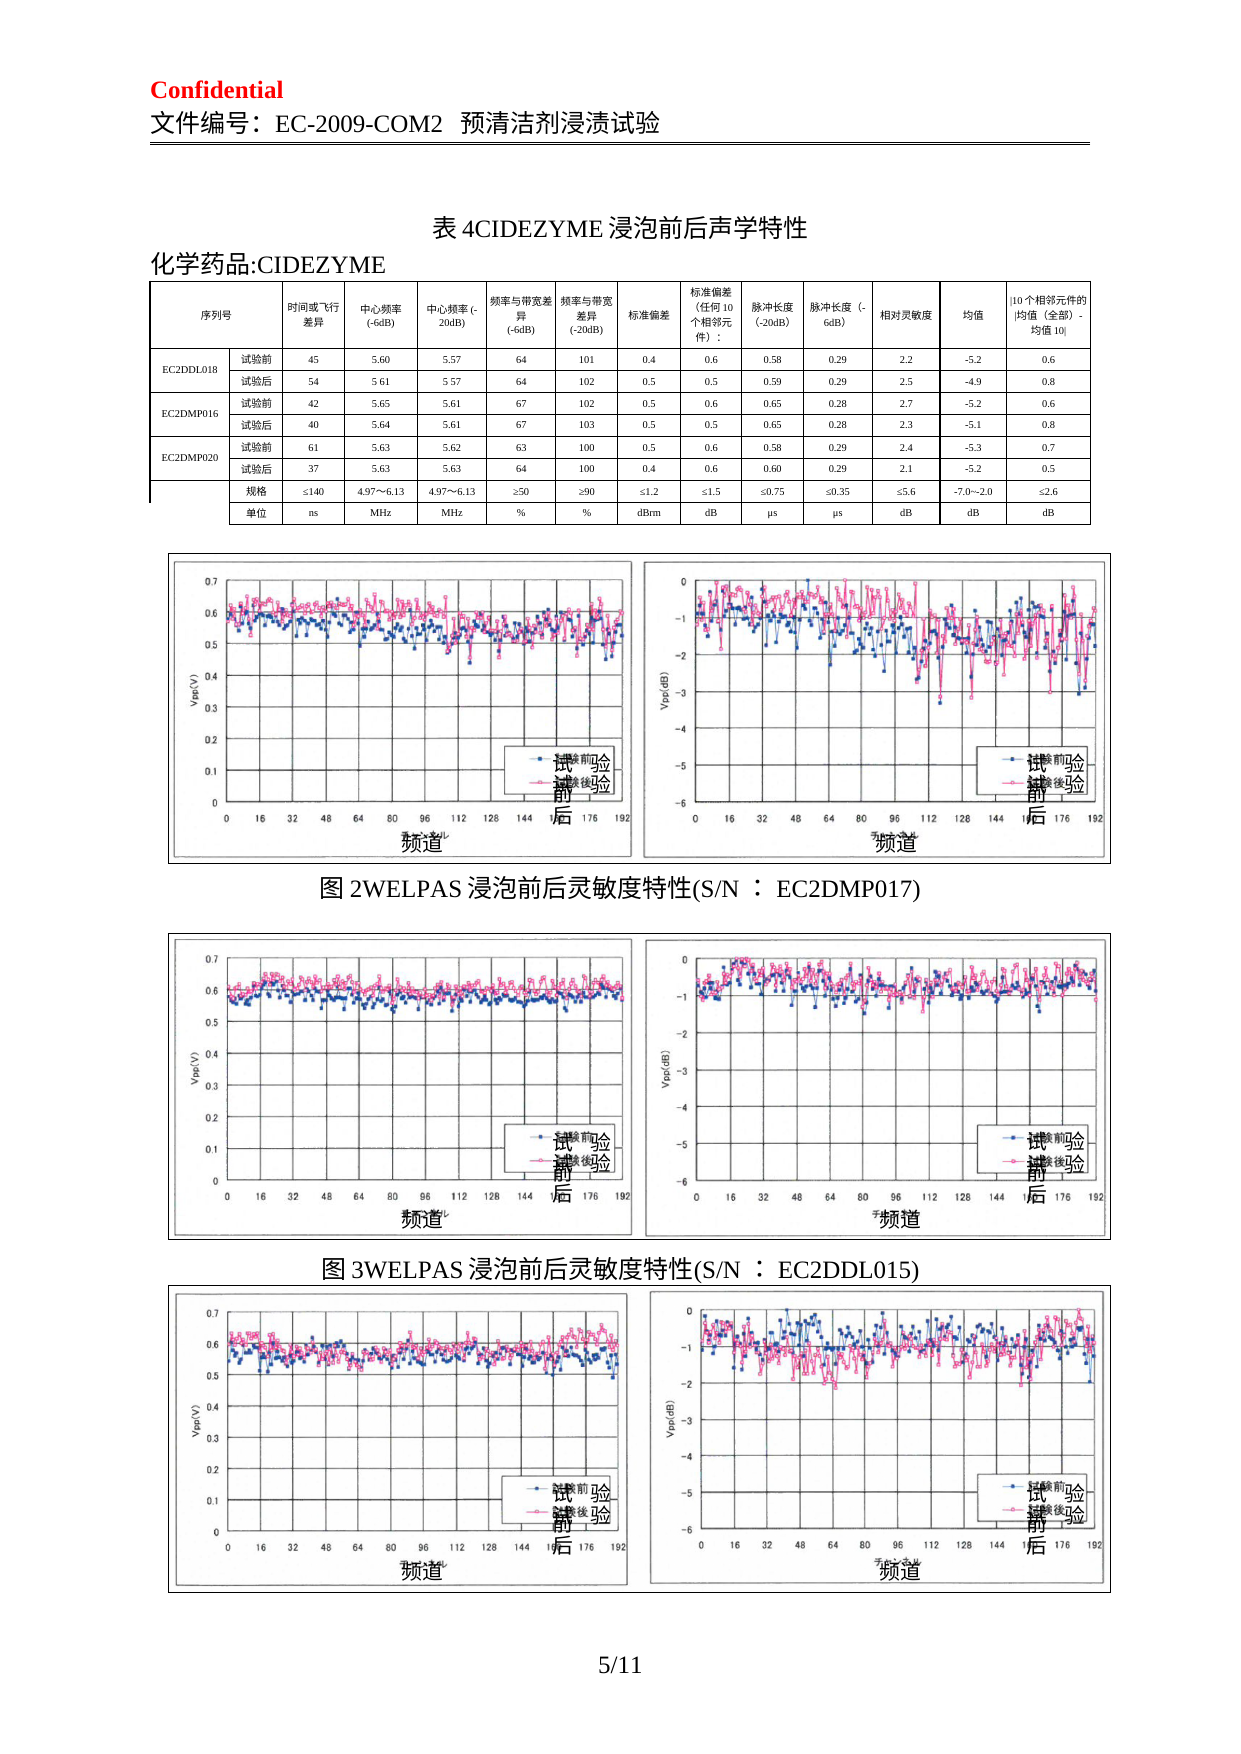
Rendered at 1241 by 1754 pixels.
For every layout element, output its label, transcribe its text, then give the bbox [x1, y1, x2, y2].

table_cell 规格 [230, 481, 282, 502]
table_cell 5.61 [418, 393, 486, 414]
table_cell 4.97〜6.13 [345, 481, 417, 502]
table_cell 0.4 [618, 349, 680, 370]
table_cell 5.63 [418, 459, 486, 480]
table_cell 5.61 [418, 415, 486, 436]
table_cell μs [742, 503, 803, 524]
table_cell MHz [418, 503, 486, 524]
table_cell ≥50 [487, 481, 555, 502]
table_cell dB [1007, 503, 1090, 524]
table_cell 试验前 [230, 349, 282, 370]
table_cell 0.29 [804, 349, 872, 370]
table_cell 2.3 [873, 415, 939, 436]
table_cell 0.8 [1007, 415, 1090, 436]
table_cell 0.7 [1007, 437, 1090, 458]
table_cell 0.65 [742, 415, 803, 436]
table_cell 0.6 [681, 349, 741, 370]
table_cell 0.29 [804, 371, 872, 392]
table_header 时间或飞行差异 [283, 282, 344, 348]
text 表4CIDEZYME浸泡前后声学特性 [150, 208, 1090, 244]
table_cell ≤140 [283, 481, 344, 502]
table_cell EC2DMP016 [151, 393, 229, 436]
table_cell 63 [487, 437, 555, 458]
table_cell 5.64 [345, 415, 417, 436]
table_cell 4.97〜6.13 [418, 481, 486, 502]
table_cell ≤0.75 [742, 481, 803, 502]
table_header 中心频率 (-20dB) [418, 282, 486, 348]
table_cell dB [941, 503, 1006, 524]
table_cell -5.3 [941, 437, 1006, 458]
table_cell 0.5 [618, 437, 680, 458]
table_cell 0.6 [1007, 393, 1090, 414]
table_cell 101 [556, 349, 617, 370]
table_cell 试验后 [230, 459, 282, 480]
table_cell 54 [283, 371, 344, 392]
table_cell 37 [283, 459, 344, 480]
table_cell 0.5 [618, 393, 680, 414]
table_cell ≤1.5 [681, 481, 741, 502]
table_cell 64 [487, 371, 555, 392]
table_cell 0.5 [618, 371, 680, 392]
table_cell ≤2.6 [1007, 481, 1090, 502]
table_cell 0.6 [1007, 349, 1090, 370]
table_header 中心频率 (-6dB) [345, 282, 417, 348]
table_cell 5.57 [418, 349, 486, 370]
table_cell % [556, 503, 617, 524]
table_cell 0.28 [804, 415, 872, 436]
table_cell [150, 481, 229, 524]
table_cell 0.5 [1007, 459, 1090, 480]
table_cell % [487, 503, 555, 524]
table_cell -5.2 [941, 349, 1006, 370]
table_cell 0.4 [618, 459, 680, 480]
table_cell dB [873, 503, 939, 524]
text 图2WELPAS浸泡前后灵敏度特性(S/N ： EC2DMP017) [150, 869, 1090, 905]
table_cell 5.65 [345, 393, 417, 414]
table_cell 0.29 [804, 437, 872, 458]
table_header 序列号 [151, 282, 282, 348]
table_cell 0.8 [1007, 371, 1090, 392]
table_header 相对灵敏度 [873, 282, 939, 348]
table_cell ≤1.2 [618, 481, 680, 502]
table_cell 67 [487, 393, 555, 414]
table_header 均值 [941, 282, 1006, 348]
table_cell -4.9 [941, 371, 1006, 392]
table_header 频率与带宽差异 (-20dB) [556, 282, 617, 348]
table_cell 100 [556, 459, 617, 480]
table_cell 5.63 [345, 437, 417, 458]
table_header 频率与带宽差异 (-6dB) [487, 282, 555, 348]
table_cell 64 [487, 459, 555, 480]
table_header 脉冲长度（-6dB） [804, 282, 872, 348]
table_cell 0.65 [742, 393, 803, 414]
table_cell -5.2 [941, 459, 1006, 480]
table_cell 试验前 [230, 393, 282, 414]
table_cell 67 [487, 415, 555, 436]
table_cell 64 [487, 349, 555, 370]
table_cell 0.58 [742, 437, 803, 458]
picture [169, 934, 1110, 1239]
table_cell 100 [556, 437, 617, 458]
table_cell 42 [283, 393, 344, 414]
table_cell 0.28 [804, 393, 872, 414]
table_cell ≥90 [556, 481, 617, 502]
table_cell -7.0~-2.0 [941, 481, 1006, 502]
table_cell ns [283, 503, 344, 524]
table_cell MHz [345, 503, 417, 524]
table_cell 40 [283, 415, 344, 436]
table_cell 单位 [230, 503, 282, 524]
table_cell ≤5.6 [873, 481, 939, 502]
table_header 标准偏差 [618, 282, 680, 348]
table_cell 0.58 [742, 349, 803, 370]
table_cell -5.2 [941, 393, 1006, 414]
table_cell 2.4 [873, 437, 939, 458]
table_cell 5 61 [345, 371, 417, 392]
picture [169, 1286, 1110, 1592]
table_cell 5 57 [418, 371, 486, 392]
table_cell 5.60 [345, 349, 417, 370]
table_header 脉冲长度（-20dB） [742, 282, 803, 348]
table_cell 2.1 [873, 459, 939, 480]
table_header |10个相邻元件的|均值（全部）-均值10| [1007, 282, 1090, 348]
table_cell 102 [556, 371, 617, 392]
table_cell 0.5 [681, 371, 741, 392]
table_cell dB [681, 503, 741, 524]
table_cell 0.6 [681, 393, 741, 414]
text 化学药品:CIDEZYME [150, 244, 1090, 281]
table_cell 102 [556, 393, 617, 414]
table_cell 45 [283, 349, 344, 370]
table_cell 试验后 [230, 371, 282, 392]
table_cell 2.5 [873, 371, 939, 392]
table_cell EC2DMP020 [151, 437, 229, 480]
picture [169, 554, 1110, 863]
table_cell 0.29 [804, 459, 872, 480]
table_cell 2.2 [873, 349, 939, 370]
table_cell 61 [283, 437, 344, 458]
table_cell 0.6 [681, 459, 741, 480]
table_cell 0.59 [742, 371, 803, 392]
table_cell 0.5 [681, 415, 741, 436]
table_cell ≤0.35 [804, 481, 872, 502]
table_cell 0.5 [618, 415, 680, 436]
table_cell 103 [556, 415, 617, 436]
table_cell EC2DDL018 [151, 349, 229, 392]
table_cell 5.63 [345, 459, 417, 480]
table_cell 0.6 [681, 437, 741, 458]
table_header 标准偏差（任何10个相邻元件）： [681, 282, 741, 348]
table_cell μs [804, 503, 872, 524]
table_cell 0.60 [742, 459, 803, 480]
table_cell -5.1 [941, 415, 1006, 436]
table_cell 试验前 [230, 437, 282, 458]
table_cell 试验后 [230, 415, 282, 436]
table_cell 5.62 [418, 437, 486, 458]
table_cell 2.7 [873, 393, 939, 414]
table_cell dBrm [618, 503, 680, 524]
text 图3WELPAS浸泡前后灵敏度特性(S/N ： EC2DDL015) [150, 1249, 1090, 1286]
